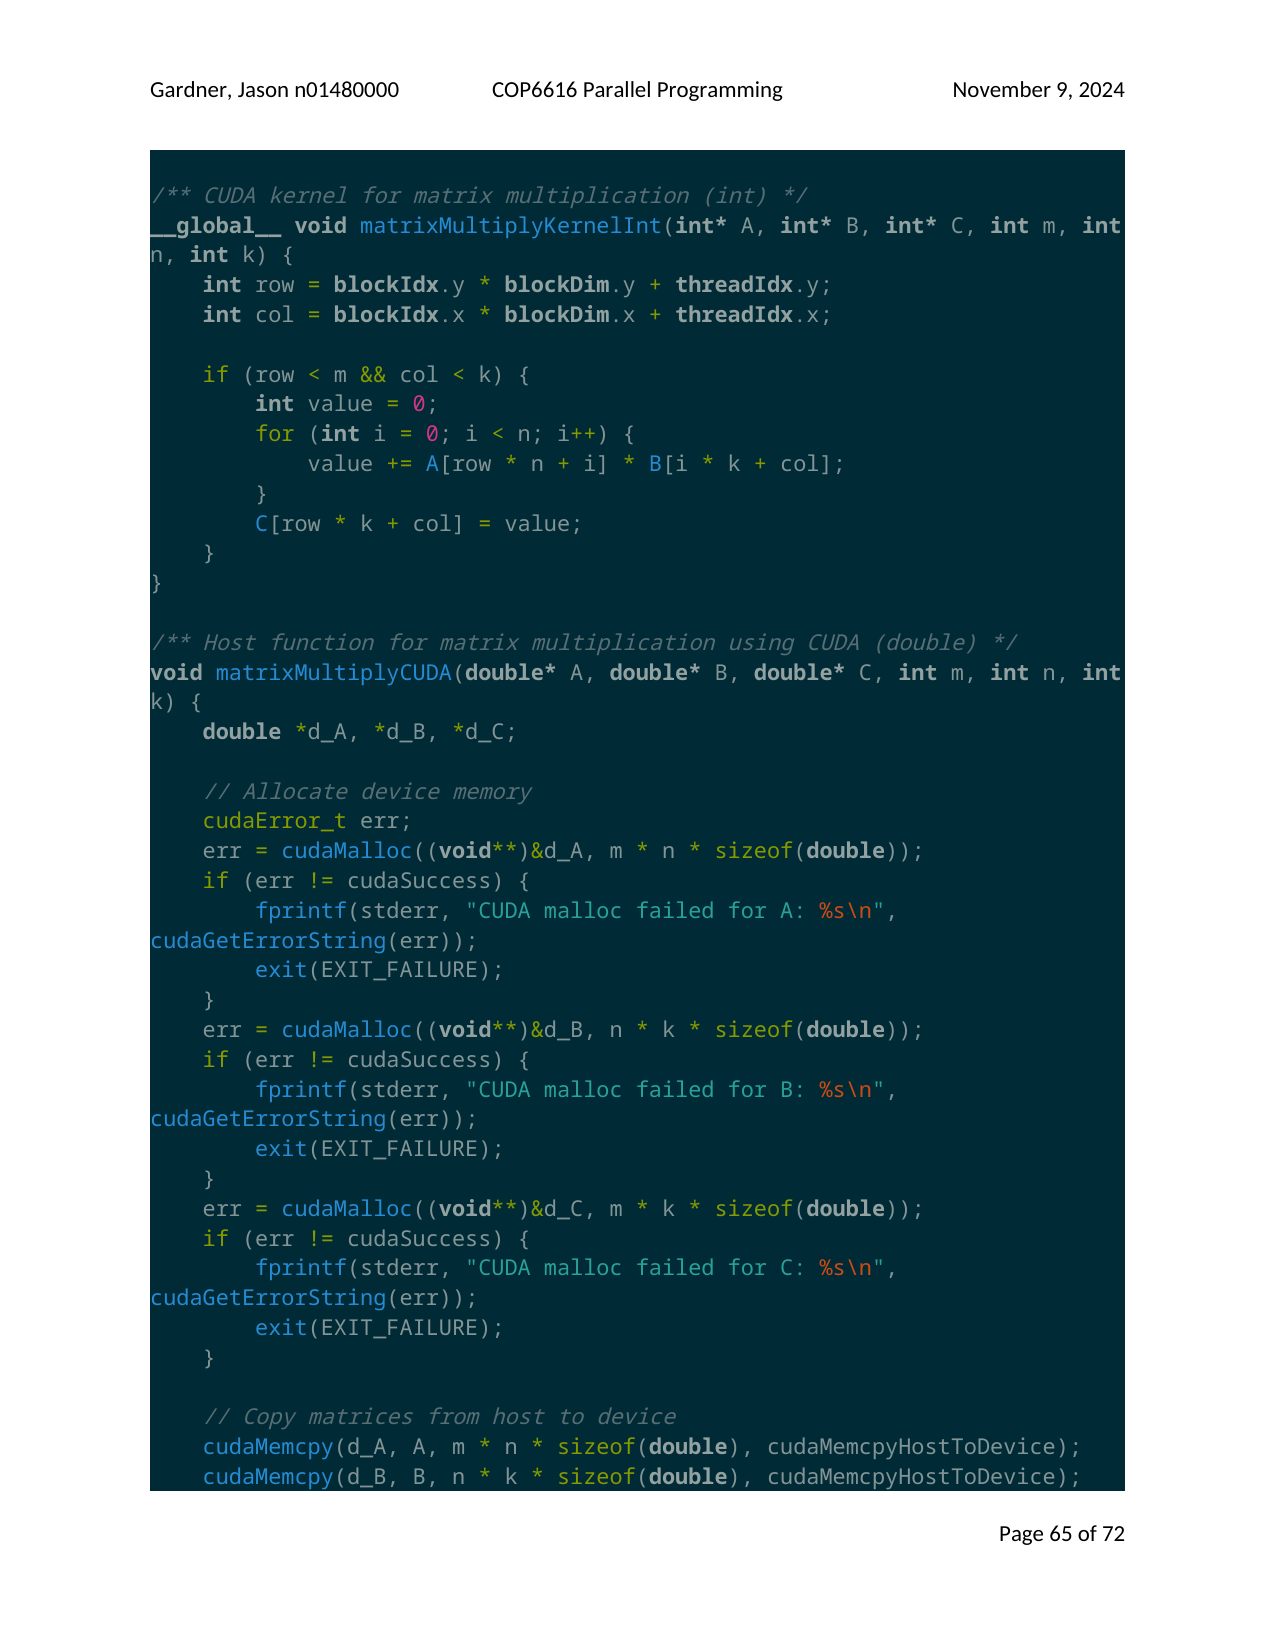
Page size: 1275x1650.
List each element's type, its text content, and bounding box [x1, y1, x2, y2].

text C[row * k + col] = value; [150, 507, 1125, 537]
text cudaMemcpy(d_A, A, m * n * sizeof(double), cudaMemcpyHostToDevice); [150, 1431, 1125, 1461]
text fprintf(stderr, "CUDA malloc failed for A: %s\n", cudaGetErrorString(err)); [150, 895, 1125, 954]
text fprintf(stderr, "CUDA malloc failed for C: %s\n", cudaGetErrorString(err)); [150, 1252, 1125, 1312]
text } [150, 984, 1125, 1014]
text exit(EXIT_FAILURE); [150, 1133, 1125, 1163]
text } [150, 1163, 1125, 1193]
text err = cudaMalloc((void**)&d_C, m * k * sizeof(double)); [150, 1193, 1125, 1222]
text err = cudaMalloc((void**)&d_A, m * n * sizeof(double)); [150, 835, 1125, 865]
text int col = blockIdx.x * blockDim.x + threadIdx.x; [150, 299, 1125, 329]
text double *d_A, *d_B, *d_C; [150, 716, 1125, 746]
text /** CUDA kernel for matrix multiplication (int) */ [150, 180, 1125, 209]
text /** Host function for matrix multiplication using CUDA (double) */ [150, 627, 1125, 656]
text int row = blockIdx.y * blockDim.y + threadIdx.y; [150, 269, 1125, 299]
text int value = 0; [150, 388, 1125, 418]
text if (err != cudaSuccess) { [150, 1222, 1125, 1252]
text err = cudaMalloc((void**)&d_B, n * k * sizeof(double)); [150, 1014, 1125, 1044]
text } [150, 567, 1125, 597]
text } [150, 478, 1125, 507]
text fprintf(stderr, "CUDA malloc failed for B: %s\n", cudaGetErrorString(err)); [150, 1073, 1125, 1133]
text cudaError_t err; [150, 805, 1125, 835]
text if (err != cudaSuccess) { [150, 865, 1125, 895]
text } [150, 1342, 1125, 1371]
text exit(EXIT_FAILURE); [150, 954, 1125, 984]
text value += A[row * n + i] * B[i * k + col]; [150, 448, 1125, 478]
text if (row < m && col < k) { [150, 358, 1125, 388]
text if (err != cudaSuccess) { [150, 1044, 1125, 1073]
text for (int i = 0; i < n; i++) { [150, 418, 1125, 448]
text // Allocate device memory [150, 776, 1125, 805]
text } [150, 537, 1125, 567]
text // Copy matrices from host to device [150, 1401, 1125, 1431]
text __global__ void matrixMultiplyKernelInt(int* A, int* B, int* C, int m, int n, int k) { [150, 209, 1125, 269]
text void matrixMultiplyCUDA(double* A, double* B, double* C, int m, int n, int k) { [150, 656, 1125, 716]
text cudaMemcpy(d_B, B, n * k * sizeof(double), cudaMemcpyHostToDevice); [150, 1461, 1125, 1491]
text exit(EXIT_FAILURE); [150, 1312, 1125, 1342]
